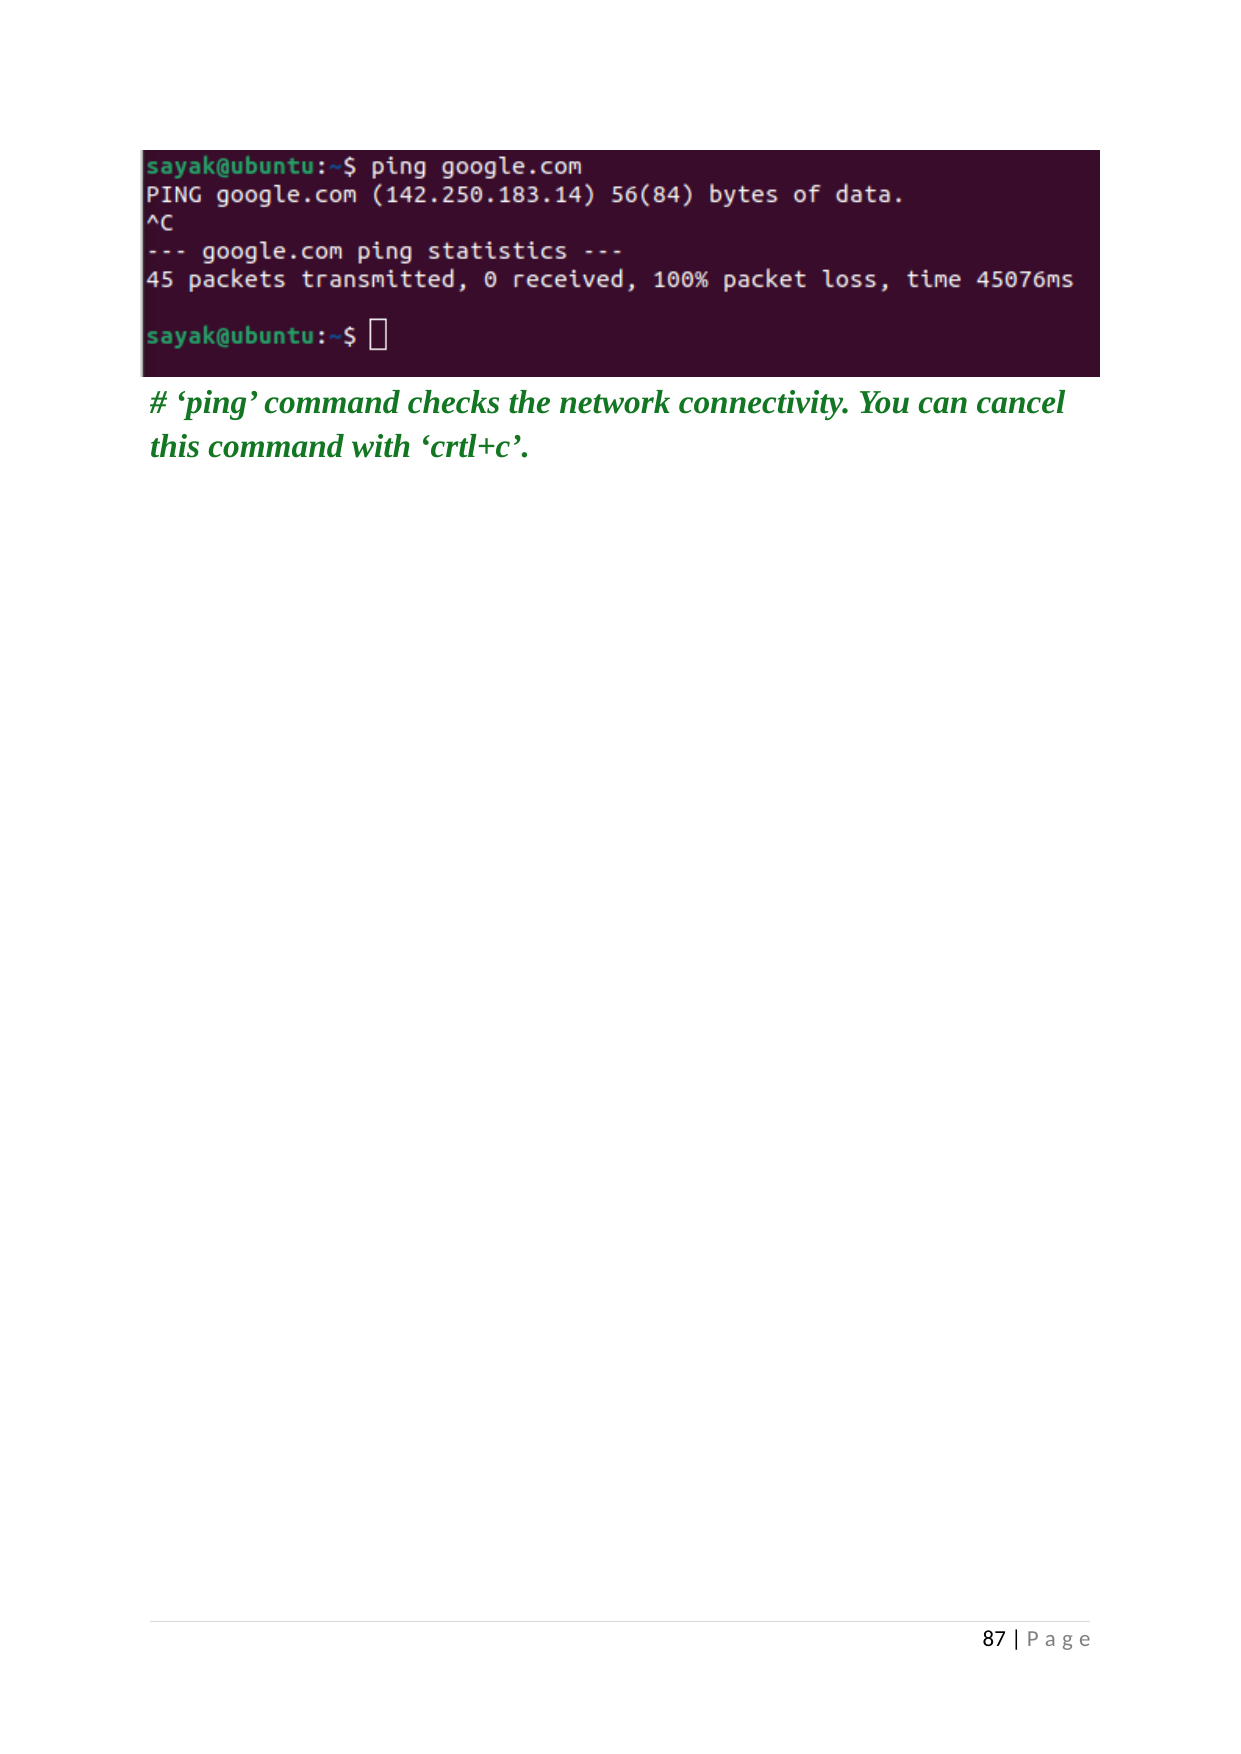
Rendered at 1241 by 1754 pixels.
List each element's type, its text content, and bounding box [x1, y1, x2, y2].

picture [140, 150, 1100, 377]
text # ‘ping’ command checks the network connectivity. You can cancel this command with ‘crtl+c’. [150, 377, 1090, 465]
